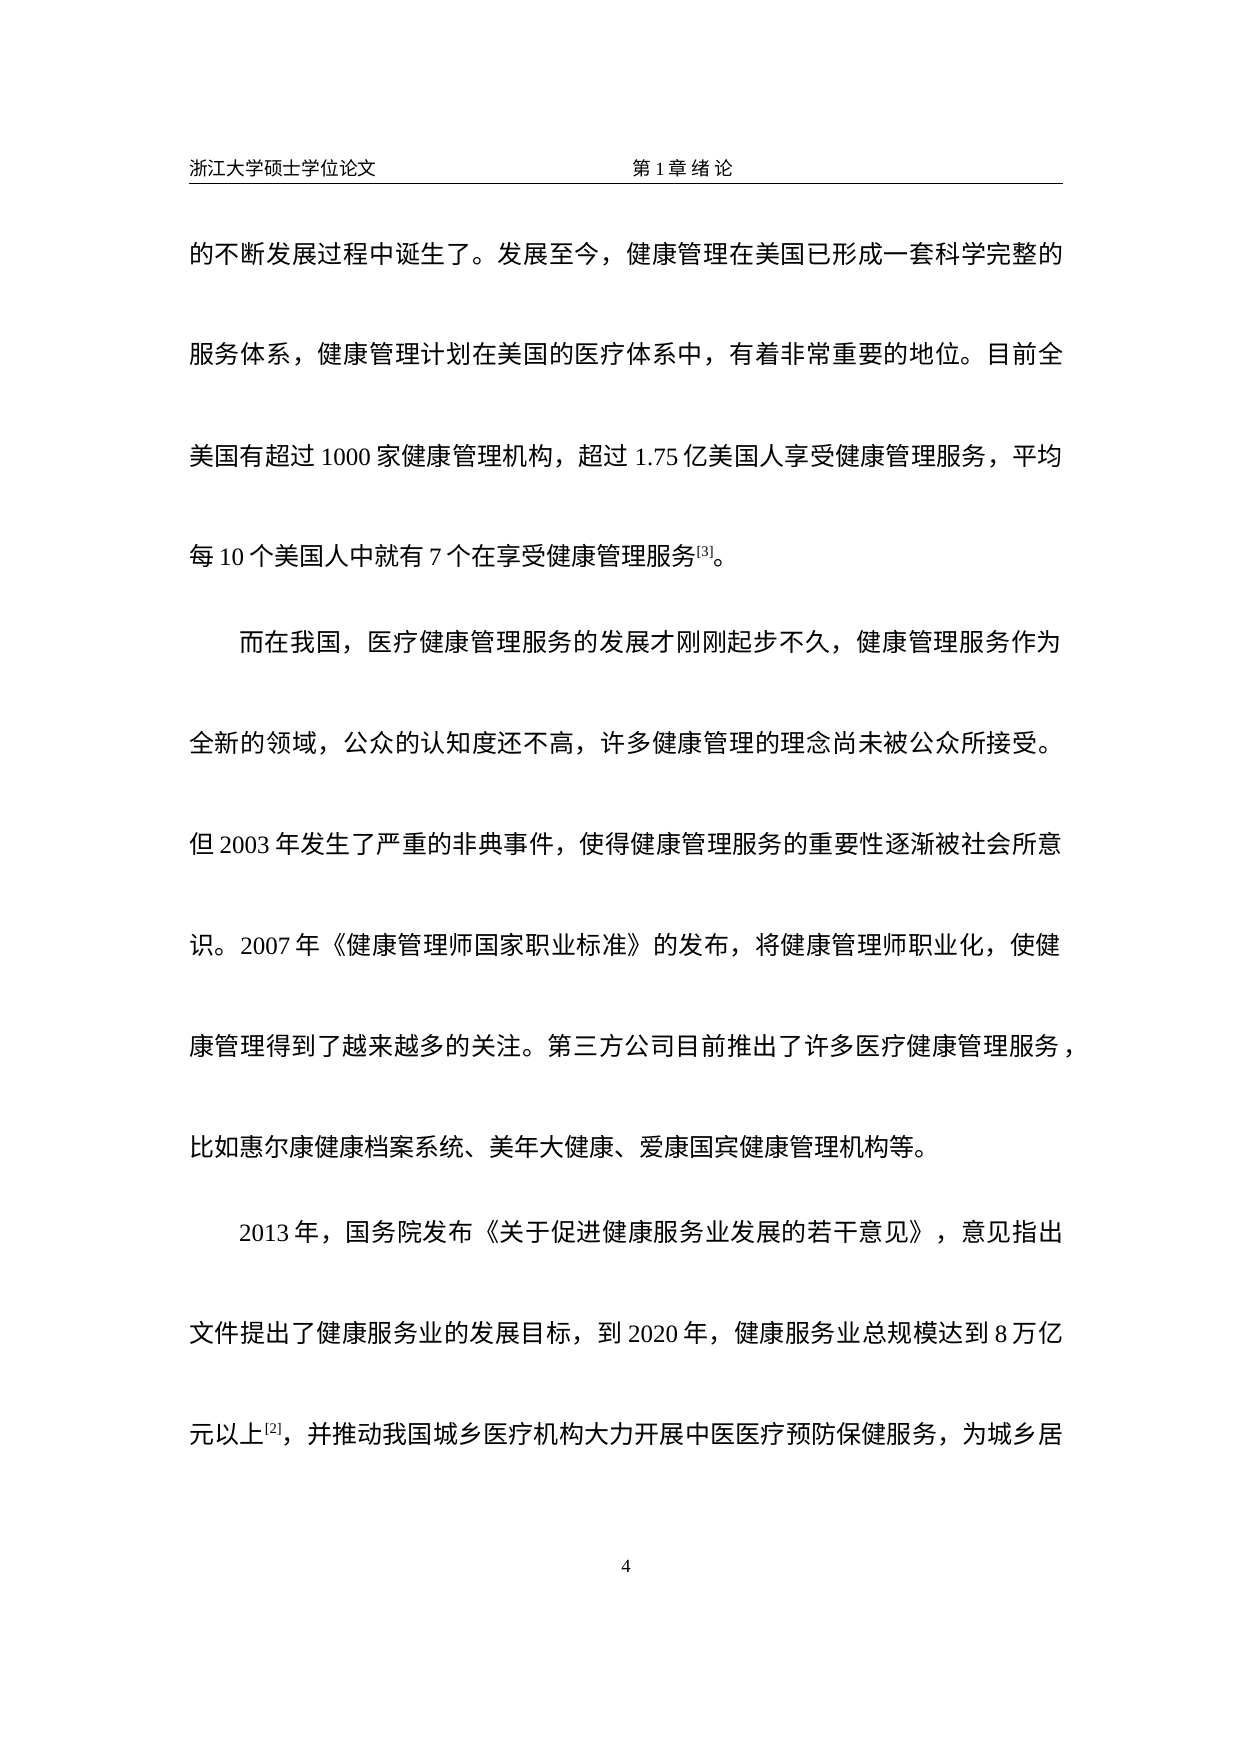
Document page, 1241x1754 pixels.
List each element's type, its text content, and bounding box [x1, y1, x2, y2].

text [189, 218, 1063, 589]
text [189, 1197, 1063, 1466]
text 而在我国，医疗健康管理服务的发展才刚刚起步不久，健康管理服务作为全新的领域，公众的认知度还不高，许多健康管理的理念尚未被公众所接受。但2003年发生了严重的非典事件，使得健康管理服务的重要性逐渐被社会所意识。2007年《健康管理师国家职业标准》的发布，将健康管理师职业化，使健康管理得到了越来越多的关注。第三方公司目前推出了许多医疗健康管理服务，比如惠尔康健康档案系统、美年大健康、爱康国宾健康管理机构等。 [189, 607, 1063, 1179]
